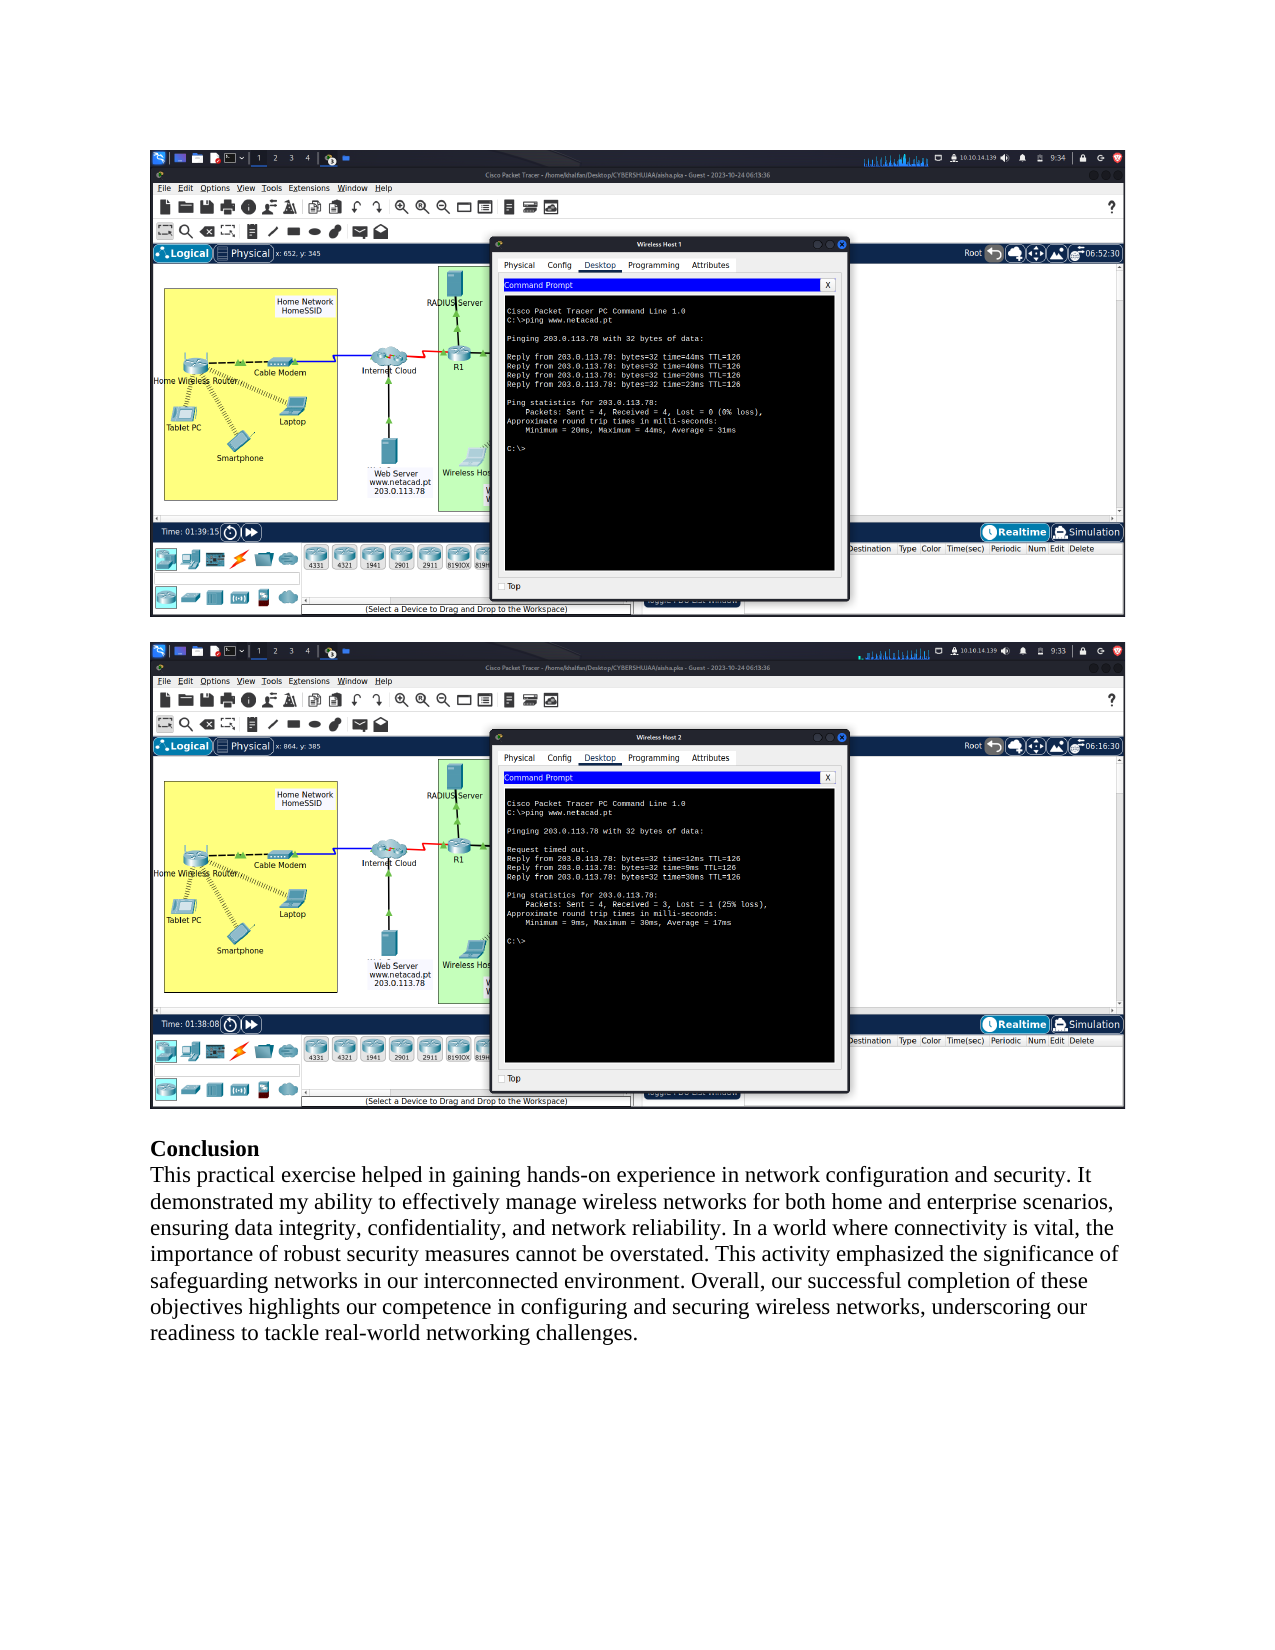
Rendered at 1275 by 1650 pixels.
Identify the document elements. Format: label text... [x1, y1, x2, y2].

picture [150, 150, 1125, 617]
picture [150, 642, 1125, 1109]
text Conclusion [150, 1135, 1125, 1161]
text This practical exercise helped in gaining hands-on experience in network configuration and security. It demonstrated my ability to effectively manage wireless networks for both home and enterprise scenarios, ensuring data integrity, confidentiality, and network reliability. In a world where connectivity is vital, the importance of robust security measures cannot be overstated. This activity emphasized the significance of safeguarding networks in our interconnected environment. Overall, our successful completion of these objectives highlights our competence in configuring and securing wireless networks, underscoring our readiness to tackle real-world networking challenges. [150, 1161, 1125, 1346]
